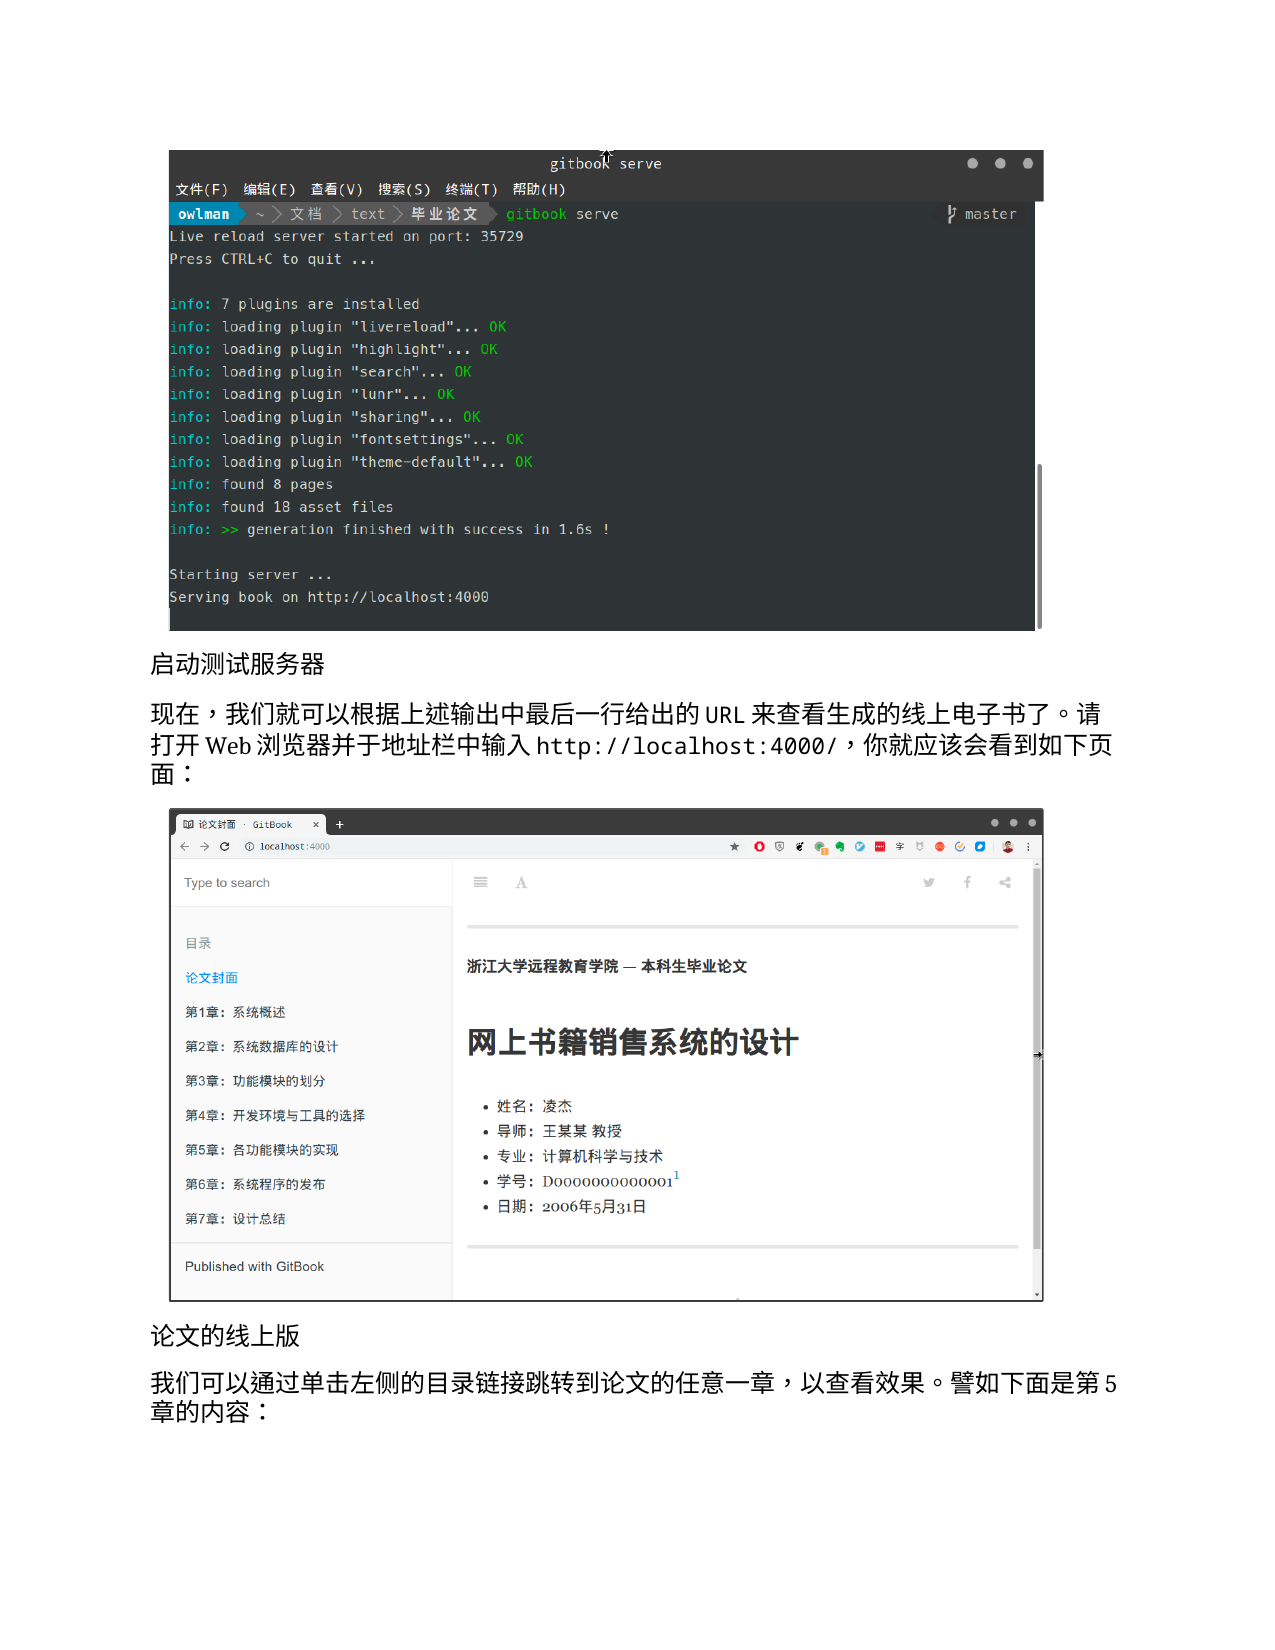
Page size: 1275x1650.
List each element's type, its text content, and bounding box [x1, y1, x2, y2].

text 现在，我们就可以根据上述输出中最后一行给出的URL来查看生成的线上电子书了。请打开Web浏览器并于地址栏中输入http://localhost:4000/，你就应该会看到如下页面： [150, 698, 1125, 790]
picture [168, 808, 1044, 1302]
picture [206, 212, 215, 218]
text 论文的线上版 [150, 1322, 1125, 1351]
picture [168, 150, 1044, 631]
text 启动测试服务器 [150, 651, 1125, 680]
text 我们可以通过单击左侧的目录链接跳转到论文的任意一章，以查看效果。譬如下面是第5章的内容： [150, 1370, 1125, 1427]
